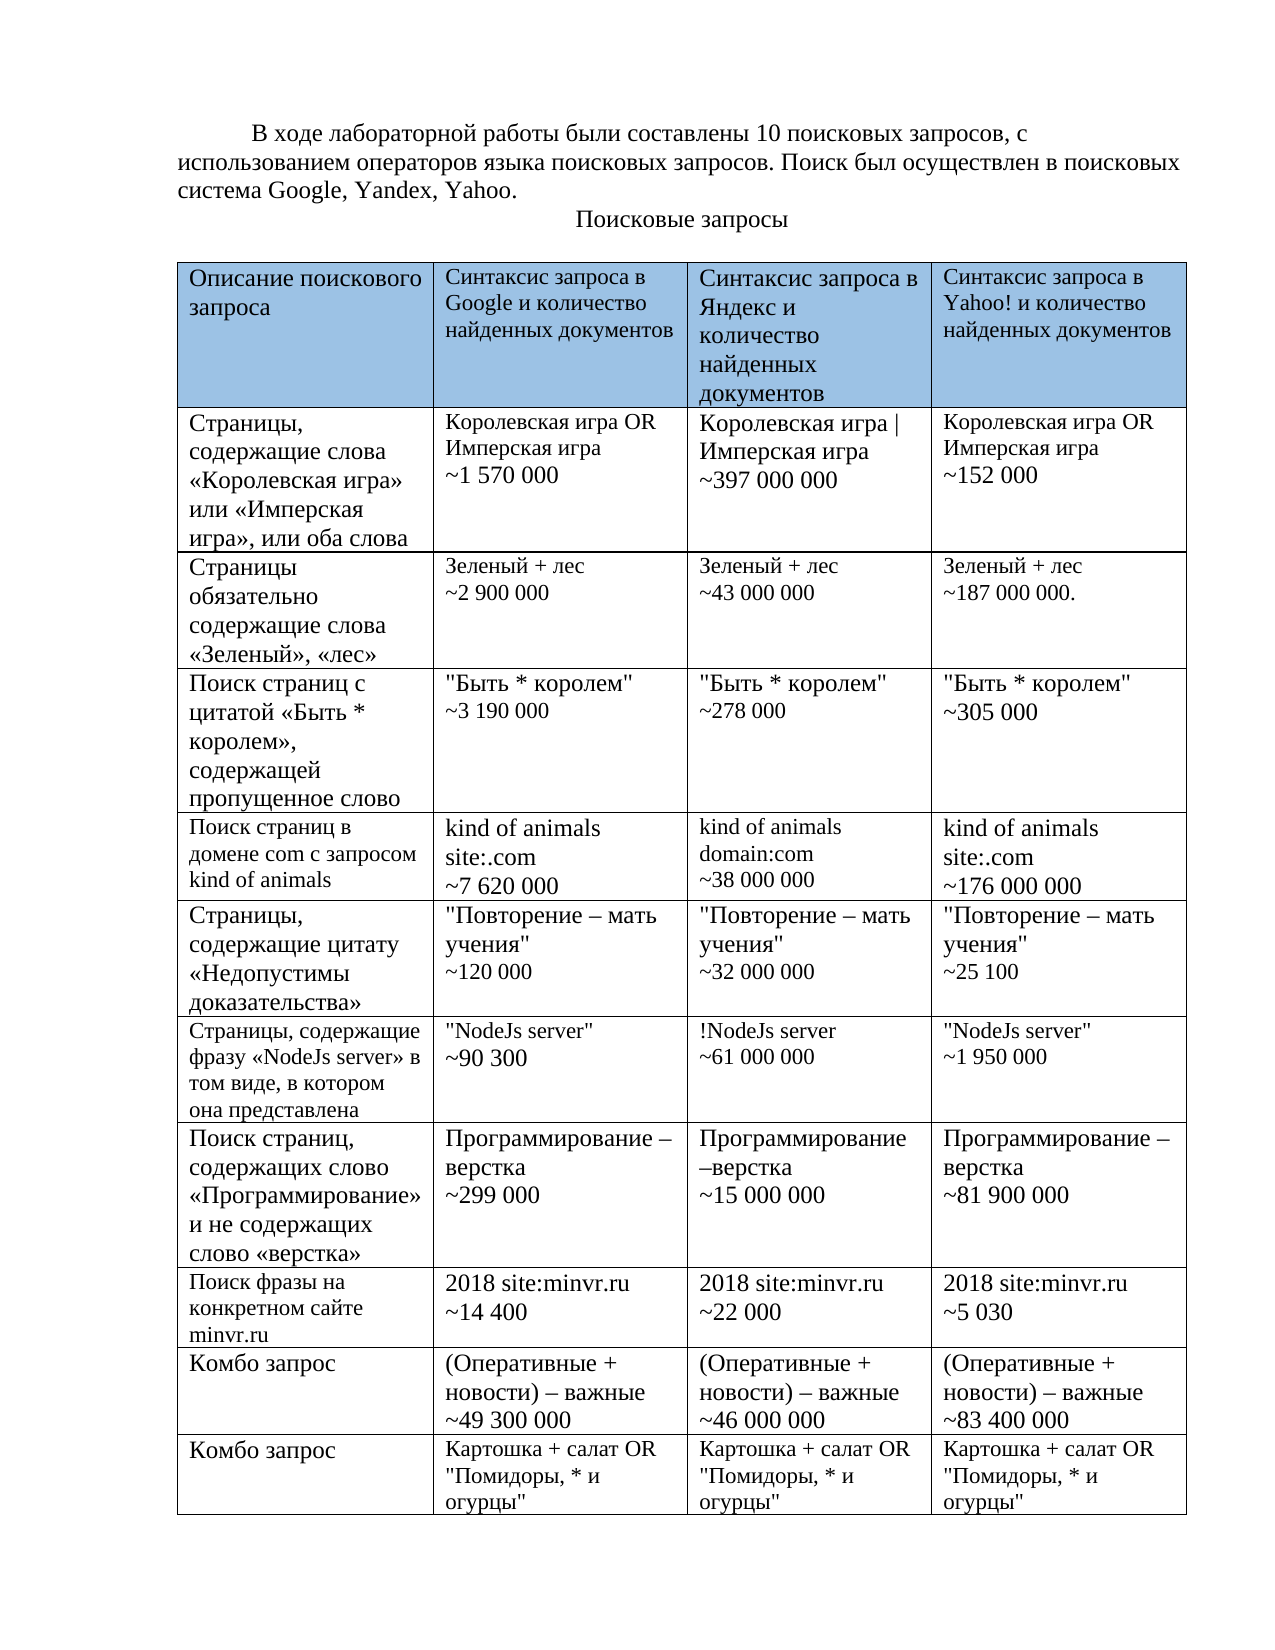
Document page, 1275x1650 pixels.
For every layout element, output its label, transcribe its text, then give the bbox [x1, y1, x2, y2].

table_cell Королевская игра OR Имперская игра ~152 000 [932, 408, 1186, 551]
table_cell "Быть * королем" ~305 000 [932, 669, 1186, 812]
table_cell kind of animals site:.com ~176 000 000 [932, 813, 1186, 899]
table_cell Поиск страниц в домене com с запросом kind of animals [178, 813, 433, 899]
table_cell kind of animals site:.com ~7 620 000 [434, 813, 687, 899]
text Поисковые запросы [177, 204, 1186, 233]
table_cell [688, 1435, 931, 1514]
table_cell (Оперативные + новости) – важные ~46 000 000 [688, 1348, 931, 1434]
table_cell !NodeJs server ~61 000 000 [688, 1017, 931, 1122]
table_cell kind of animals domain:com ~38 000 000 [688, 813, 931, 899]
table_cell "Повторение – мать учения" ~120 000 [434, 901, 687, 1016]
table_cell "NodeJs server" ~90 300 [434, 1017, 687, 1122]
table_cell Страницы, содержащие слова «Королевская игра» или «Имперская игра», или оба слова [178, 408, 433, 551]
table_cell Королевская игра | Имперская игра ~397 000 000 [688, 408, 931, 551]
table_cell Комбо запрос [178, 1435, 433, 1514]
table_cell Страницы, содержащие фразу «NodeJs server» в том виде, в котором она представлена [178, 1017, 433, 1122]
table_cell 2018 site:minvr.ru ~22 000 [688, 1268, 931, 1347]
table_cell (Оперативные + новости) – важные ~49 300 000 [434, 1348, 687, 1434]
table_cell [434, 1435, 687, 1514]
table_cell Программирование –верстка ~299 000 [434, 1123, 687, 1267]
table_cell Комбо запрос [178, 1348, 433, 1434]
table_cell Программирование –верстка ~15 000 000 [688, 1123, 931, 1267]
table_cell Зеленый + лес ~43 000 000 [688, 553, 931, 667]
table_cell 2018 site:minvr.ru ~14 400 [434, 1268, 687, 1347]
table_cell "Быть * королем" ~278 000 [688, 669, 931, 812]
table_cell Страницы, содержащие цитату «Недопустимы доказательства» [178, 901, 433, 1016]
table_cell Зеленый + лес ~187 000 000. [932, 553, 1186, 667]
text В ходе лабораторной работы были составлены 10 поисковых запросов, с использованием операторов языка поисковых запросов. Поиск был осуществлен в поисковых система Google, Yandex, Yahoo. [177, 118, 1186, 204]
table_cell 2018 site:minvr.ru ~5 030 [932, 1268, 1186, 1347]
table_cell Зеленый + лес ~2 900 000 [434, 553, 687, 667]
table_cell Программирование –верстка ~81 900 000 [932, 1123, 1186, 1267]
table_cell (Оперативные + новости) – важные ~83 400 000 [932, 1348, 1186, 1434]
table_cell "Повторение – мать учения" ~25 100 [932, 901, 1186, 1016]
table_header Синтаксис запроса в Yahoo! и количество найденных документов [932, 263, 1186, 407]
table_header Синтаксис запроса в Google и количество найденных документов [434, 263, 687, 407]
table_cell Королевская игра OR Имперская игра ~1 570 000 [434, 408, 687, 551]
table_header Синтаксис запроса в Яндекс и количество найденных документов [688, 263, 931, 407]
table_cell Страницы обязательно содержащие слова «Зеленый», «лес» [178, 553, 433, 667]
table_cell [932, 1435, 1186, 1514]
table_cell Поиск страниц, содержащих слово «Программирование» и не содержащих слово «верстка» [178, 1123, 433, 1267]
table_cell "Быть * королем" ~3 190 000 [434, 669, 687, 812]
table_cell Поиск фразы на конкретном сайте minvr.ru [178, 1268, 433, 1347]
table_cell "NodeJs server" ~1 950 000 [932, 1017, 1186, 1122]
table_header Описание поискового запроса [178, 263, 433, 407]
table_cell "Повторение – мать учения" ~32 000 000 [688, 901, 931, 1016]
table_cell Поиск страниц с цитатой «Быть * королем», содержащей пропущенное слово [178, 669, 433, 812]
